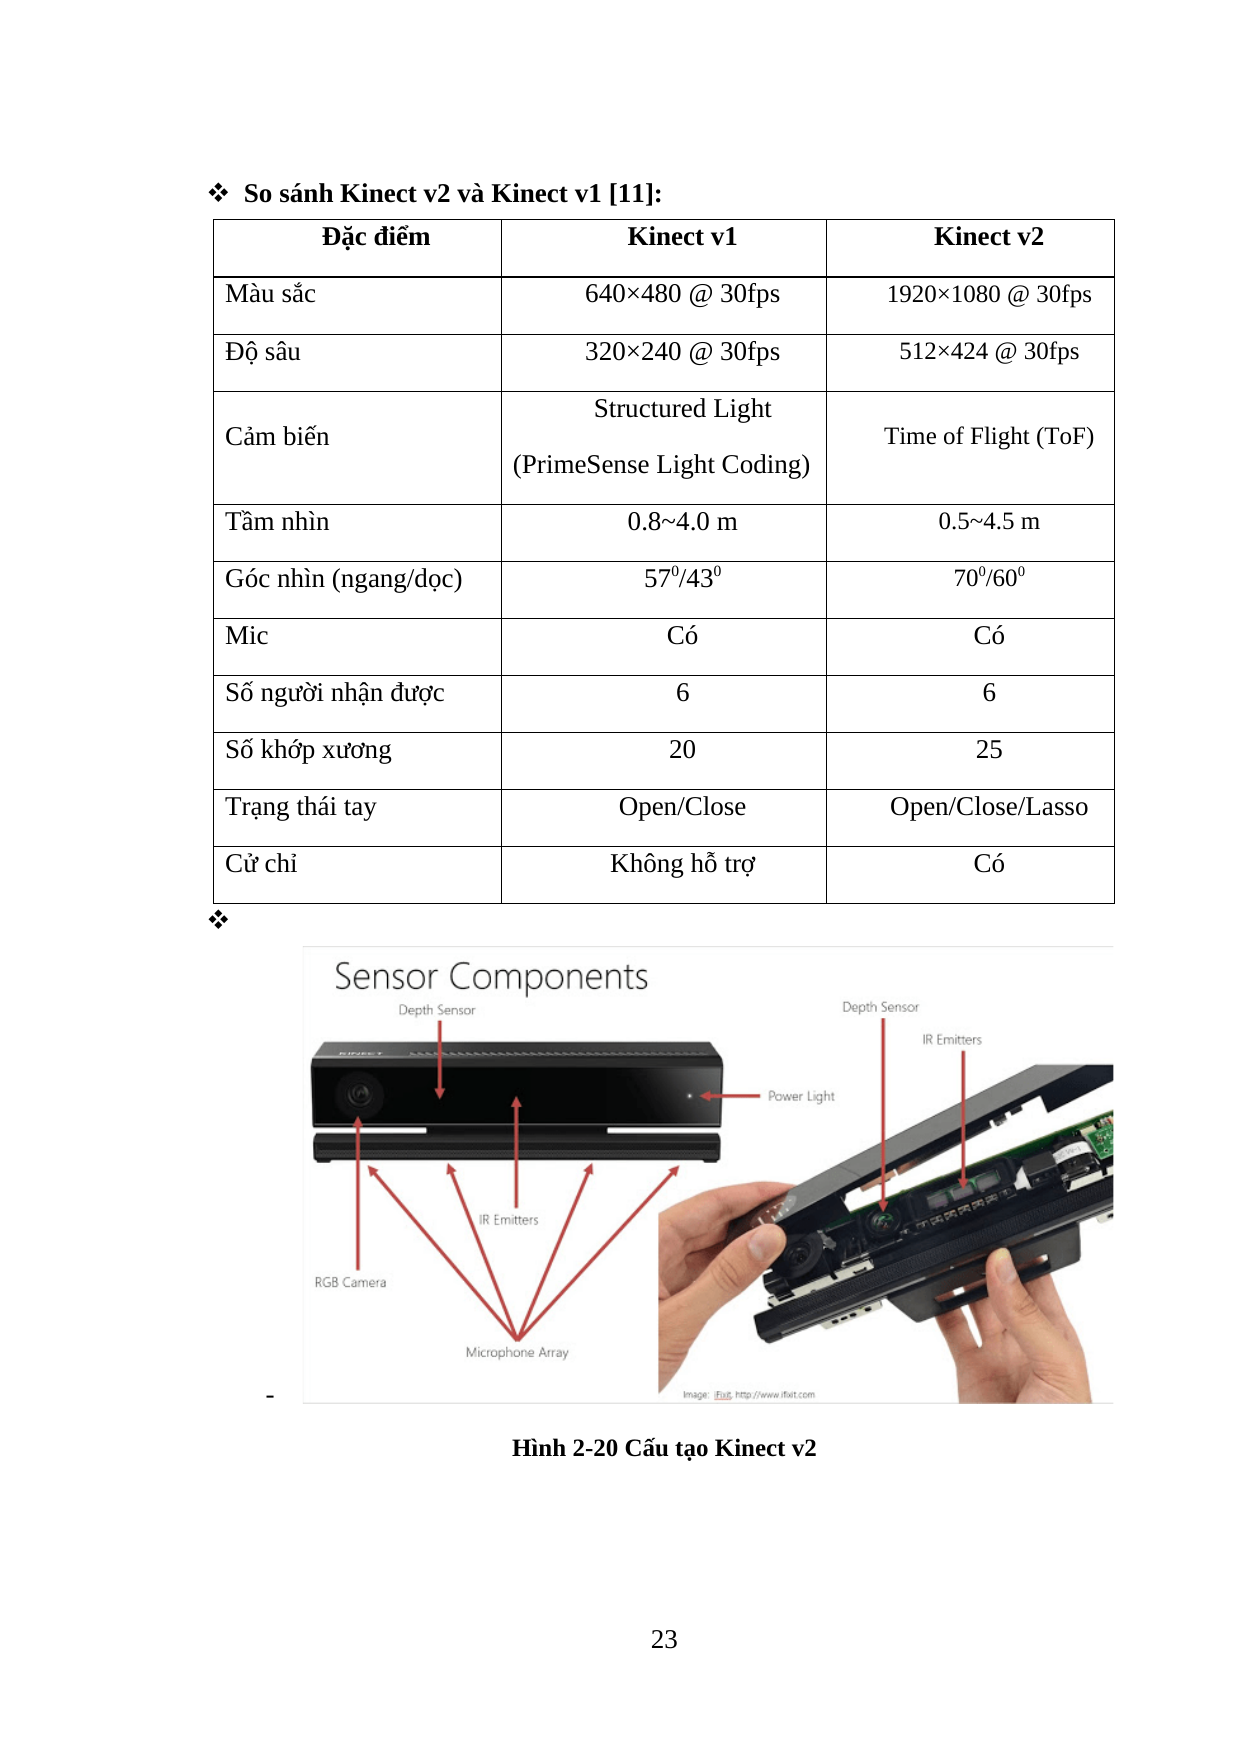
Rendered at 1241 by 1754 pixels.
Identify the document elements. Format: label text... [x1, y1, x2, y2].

table_cell Open/Close/Lasso [827, 790, 1114, 846]
table_cell Time of Flight (ToF) [827, 392, 1114, 504]
table_cell Cảm biến [214, 392, 501, 504]
table_cell 700/600 [827, 562, 1114, 618]
table_cell Số người nhận được [214, 676, 501, 732]
table_cell Mic [214, 619, 501, 675]
table_cell Có [827, 619, 1114, 675]
table_cell Độ sâu [214, 335, 501, 391]
table_cell Góc nhìn (ngang/dọc) [214, 562, 501, 618]
table_cell 20 [502, 733, 826, 789]
table_header Kinect v2 [827, 220, 1114, 276]
table_cell Có [502, 619, 826, 675]
table_cell Trạng thái tay [214, 790, 501, 846]
table_cell Tầm nhìn [214, 505, 501, 561]
table_cell 1920×1080 @ 30fps [827, 278, 1114, 333]
table_cell 570/430 [502, 562, 826, 618]
table_cell 320×240 @ 30fps [502, 335, 826, 391]
table_cell 0.5~4.5 m [827, 505, 1114, 561]
table_cell Không hỗ trợ [502, 847, 826, 903]
table_cell Cử chỉ [214, 847, 501, 903]
table_cell 640×480 @ 30fps [502, 278, 826, 333]
table_cell 6 [502, 676, 826, 732]
table_cell 25 [827, 733, 1114, 789]
table_cell Có [827, 847, 1114, 903]
table_cell 6 [827, 676, 1114, 732]
table_cell Màu sắc [214, 278, 501, 333]
table_header Kinect v1 [502, 220, 826, 276]
table_cell 0.8~4.0 m [502, 505, 826, 561]
table_header Đặc điểm [214, 220, 501, 276]
table_cell Số khớp xương [214, 733, 501, 789]
text So sánh Kinect v2 và Kinect v1 [11]: [206, 177, 1122, 208]
table_cell Structured Light (PrimeSense Light Coding) [502, 392, 826, 504]
picture [302, 946, 1114, 1404]
table_cell 512×424 @ 30fps [827, 335, 1114, 391]
table_cell Open/Close [502, 790, 826, 846]
